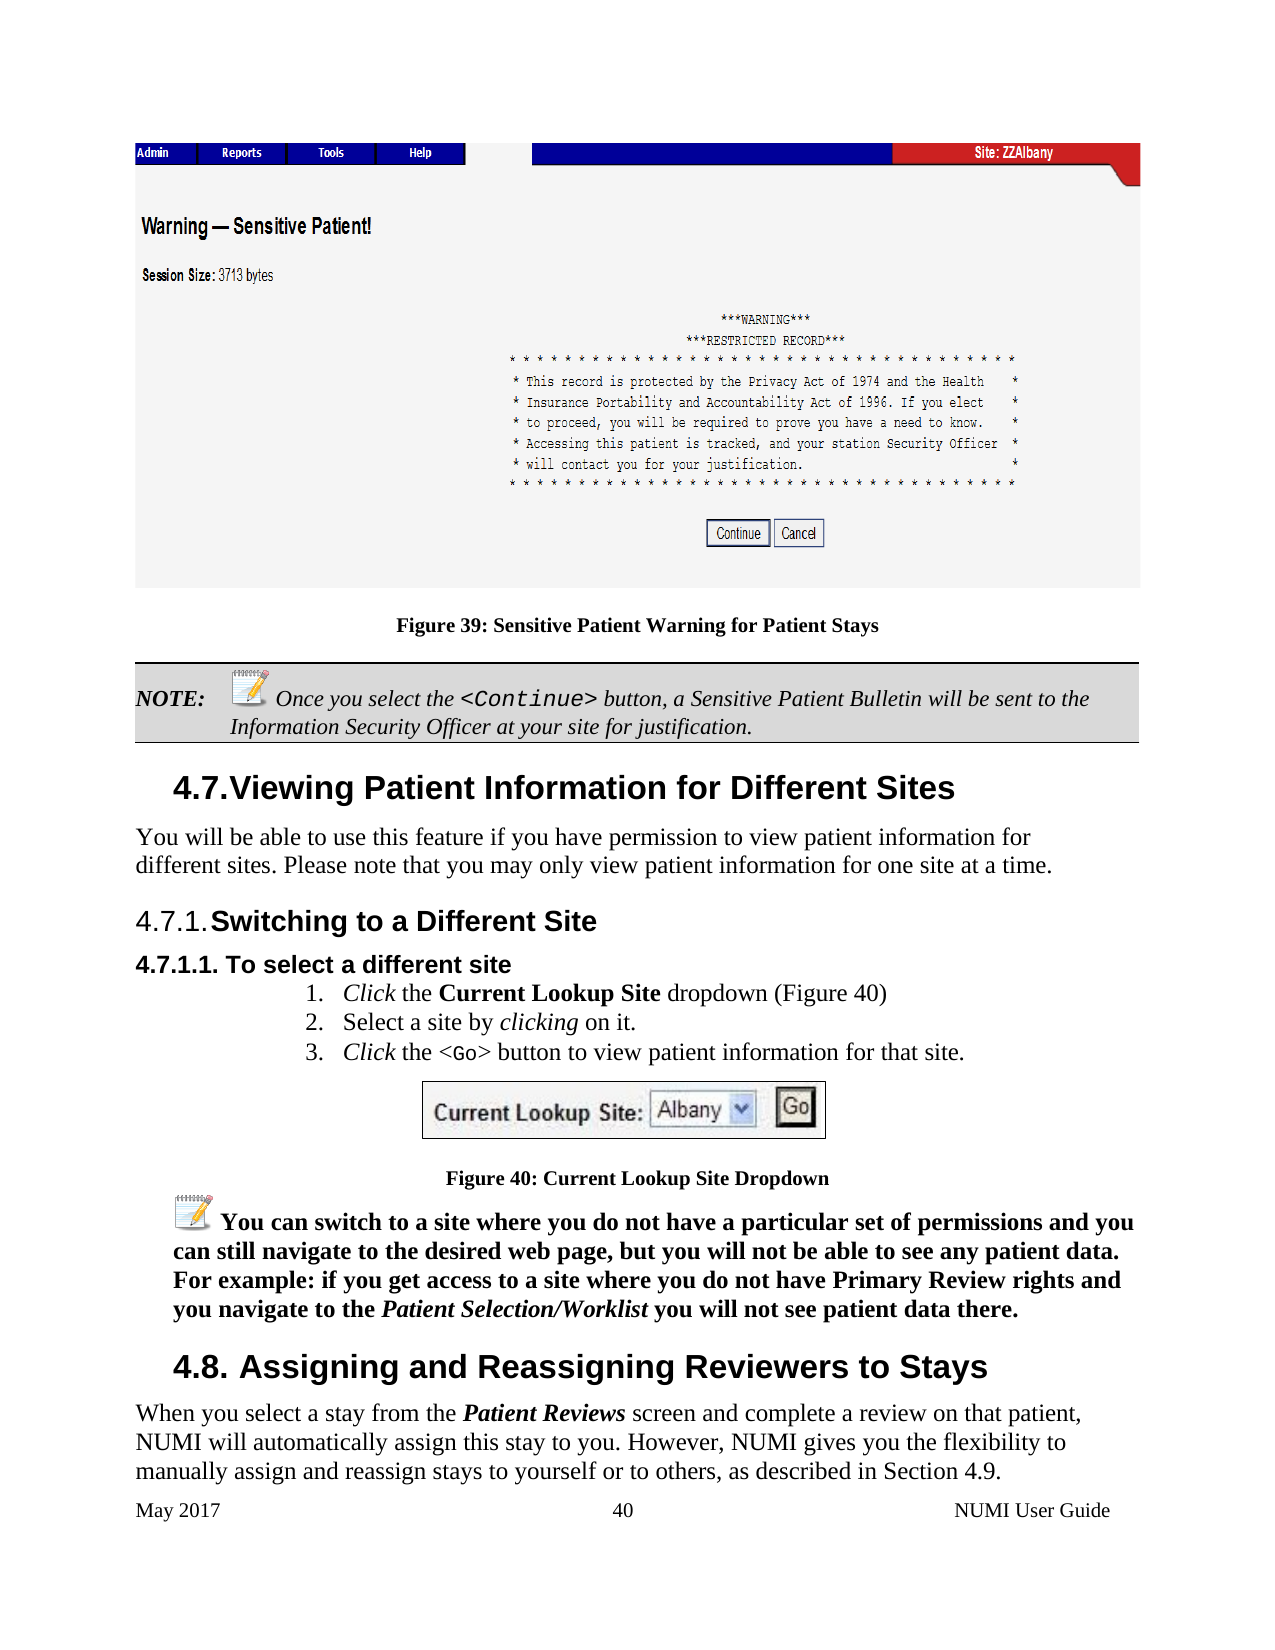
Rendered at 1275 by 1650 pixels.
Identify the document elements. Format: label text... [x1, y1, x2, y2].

text When you select a stay from the Patient Reviews screen and complete a review on that patient, NUMI will automatically assign this stay to you. However, NUMI gives you the flexibility to manually assign and reassign stays to yourself or to others, as described in Section 4.9. [135, 1398, 1121, 1485]
text You can switch to a site where you do not have a particular set of permissions and you can still navigate to the desired web page, but you will not be able to see any patient data. For example: if you get access to a site where you do not have Primary Review rights and you navigate to the Patient Selection/Worklist you will not see patient data there. [173, 1190, 1139, 1322]
subtitle Switching to a Different Site [135, 904, 1139, 938]
picture [135, 143, 1141, 588]
text Figure : Sensitive Patient Warning for Patient Stays [135, 613, 1139, 637]
subtitle To select a different site [135, 950, 1139, 979]
subtitle Assigning and Reassigning Reviewers to Stays [173, 1347, 1139, 1386]
subtitle Viewing Patient Information for Different Sites [173, 768, 1139, 807]
text You will be able to use this feature if you have permission to view patient information for different sites. Please note that you may only view patient information for one site at a time. [135, 822, 1116, 879]
picture [172, 1190, 214, 1231]
picture [229, 665, 270, 707]
picture [423, 1082, 821, 1138]
list Click the <Go> button to view patient information for that site. [305, 1037, 1139, 1067]
list Select a site by clicking on it. [305, 1008, 1139, 1036]
text Once you select the <Continue> button, a Sensitive Patient Bulletin will be sent to the Information Security Officer at your site for justification. [135, 664, 1139, 742]
text Figure 40: Current Lookup Site Dropdown [135, 1166, 1139, 1190]
list Click the Current Lookup Site dropdown (Figure 40) [305, 979, 1139, 1008]
